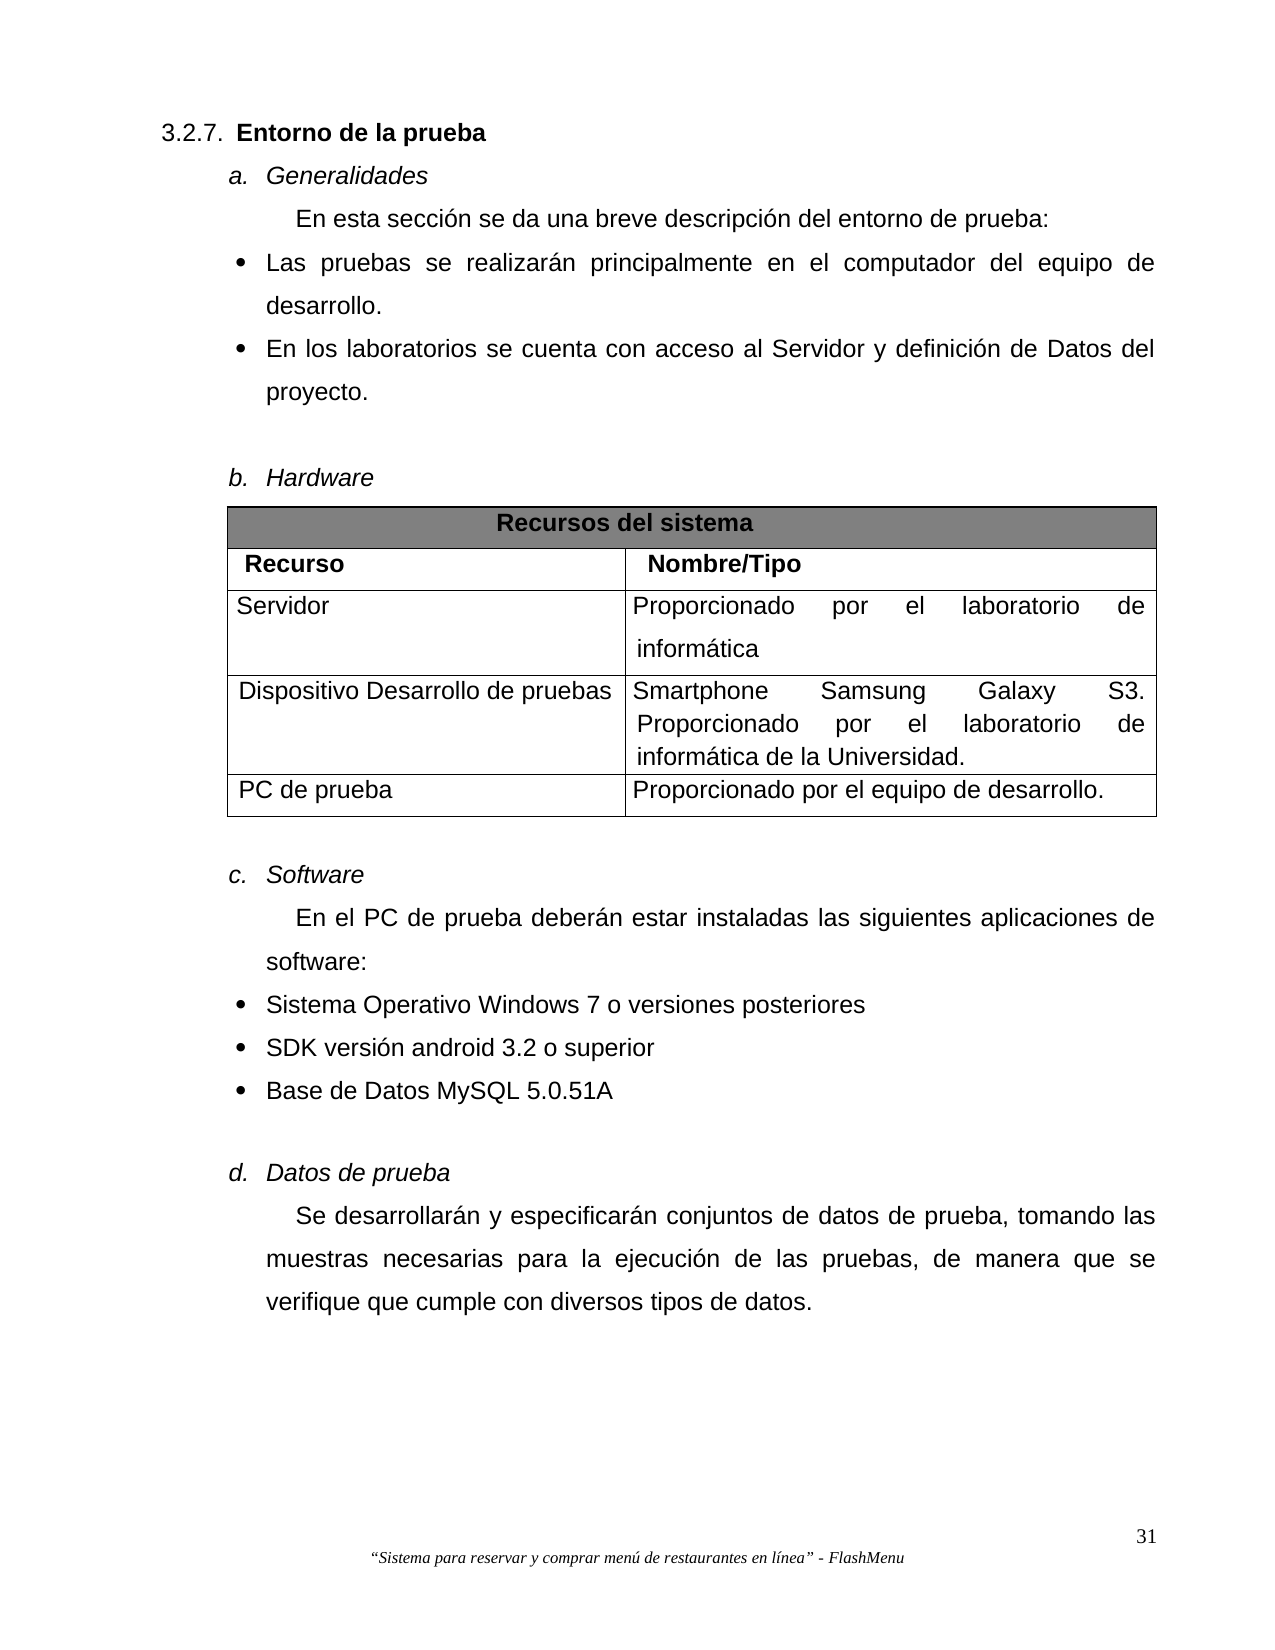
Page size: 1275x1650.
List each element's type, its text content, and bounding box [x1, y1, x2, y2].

list En el PC de prueba deberán estar instaladas las siguientes aplicaciones de software: [266, 903, 1157, 975]
list Hardware [228, 463, 1157, 492]
list Las pruebas se realizarán principalmente en el computador del equipo de desarrollo. [236, 247, 1157, 319]
list Se desarrollarán y especificarán conjuntos de datos de prueba, tomando las muestras necesarias para la ejecución de las pruebas, de manera que se verifique que cumple con diversos tipos de datos. [266, 1201, 1157, 1316]
table_cell Proporcionado por el equipo de desarrollo. [626, 775, 1156, 816]
list En esta sección se da una breve descripción del entorno de prueba: [266, 204, 1157, 233]
table_cell Nombre/Tipo [626, 549, 1156, 590]
table_cell Smartphone Samsung Galaxy S3. Proporcionado por el laboratorio de informática de la Universidad. [626, 676, 1156, 774]
table_cell Servidor [228, 591, 625, 675]
list Datos de prueba [228, 1158, 1157, 1186]
table_cell Dispositivo Desarrollo de pruebas [228, 676, 625, 774]
list En los laboratorios se cuenta con acceso al Servidor y definición de Datos del proyecto. [236, 334, 1157, 406]
list Sistema Operativo Windows 7 o versiones posteriores [236, 989, 1157, 1018]
list Base de Datos MySQL 5.0.51A [236, 1076, 1157, 1105]
table_cell PC de prueba [228, 775, 625, 816]
list Entorno de la prueba [161, 118, 1157, 147]
list Software [228, 860, 1157, 889]
table_header Recursos del sistema [228, 508, 1156, 548]
list SDK versión android 3.2 o superior [236, 1033, 1157, 1062]
list Generalidades [228, 161, 1157, 190]
table_cell Proporcionado por el laboratorio de informática [626, 591, 1156, 675]
table_cell Recurso [228, 549, 625, 590]
